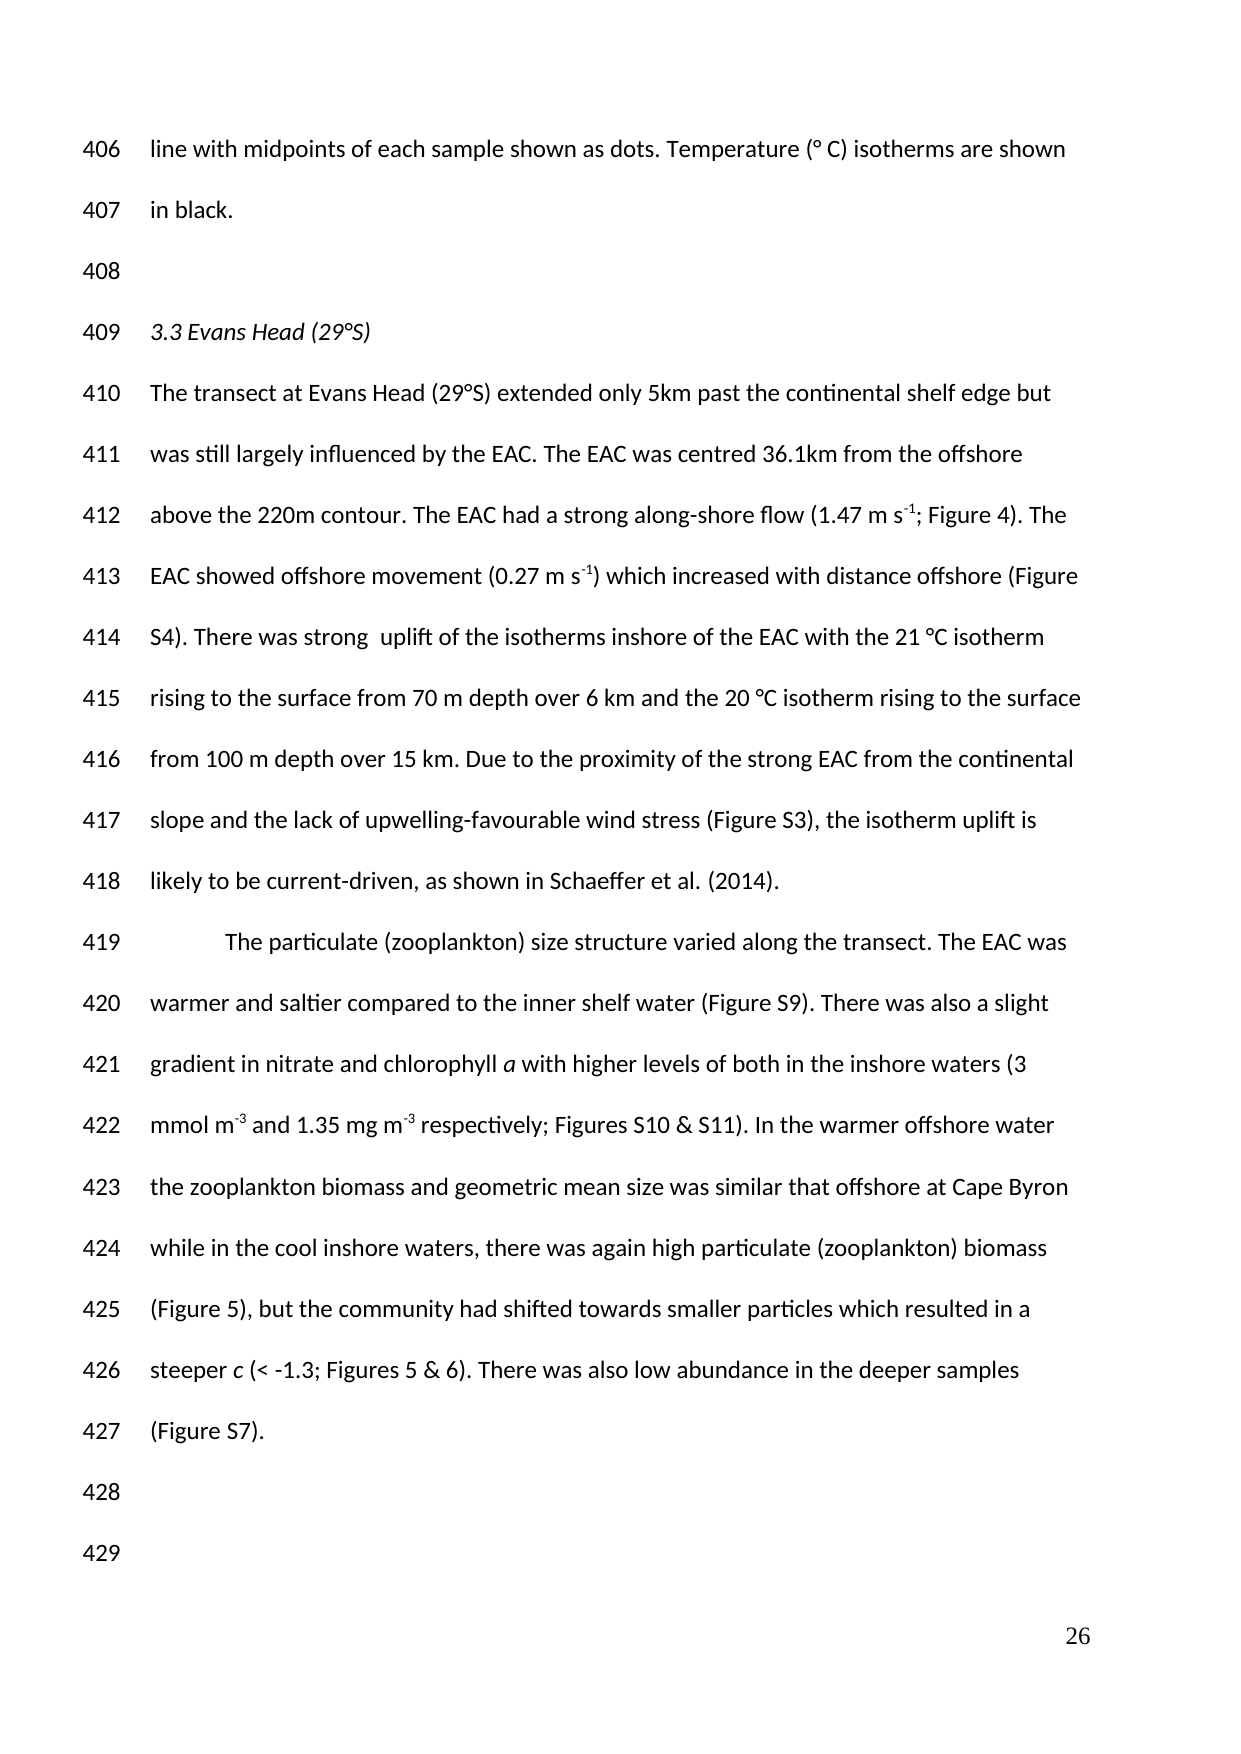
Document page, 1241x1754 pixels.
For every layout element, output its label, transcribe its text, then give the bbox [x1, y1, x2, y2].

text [150, 133, 1090, 224]
text The transect at Evans Head (29°S) extended only 5km past the continental shelf edge but was still largely influenced by the EAC. The EAC was centred 36.1km from the offshore above the 220m contour. The EAC had a strong along-shore flow (1.47 m s-1; Figure 4). The EAC showed offshore movement (0.27 m s-1) which increased with distance offshore (Figure S4). There was strong uplift of the isotherms inshore of the EAC with the 21 °C isotherm rising to the surface from 70 m depth over 6 km and the 20 °C isotherm rising to the surface from 100 m depth over 15 km. Due to the proximity of the strong EAC from the continental slope and the lack of upwelling-favourable wind stress (Figure S3), the isotherm uplift is likely to be current-driven, as shown in Schaeffer et al. (2014). [150, 377, 1090, 896]
text The particulate (zooplankton) size structure varied along the transect. The EAC was warmer and saltier compared to the inner shelf water (Figure S9). There was also a slight gradient in nitrate and chlorophyll a with higher levels of both in the inshore waters (3 mmol m-3 and 1.35 mg m-3 respectively; Figures S10 & S11). In the warmer offshore water the zooplankton biomass and geometric mean size was similar that offshore at Cape Byron while in the cool inshore waters, there was again high particulate (zooplankton) biomass (Figure 5), but the community had shifted towards smaller particles which resulted in a steeper c (< -1.3; Figures 5 & 6). There was also low abundance in the deeper samples (Figure S7). [150, 926, 1090, 1445]
text 3.3 Evans Head (29°S) [150, 316, 1090, 347]
